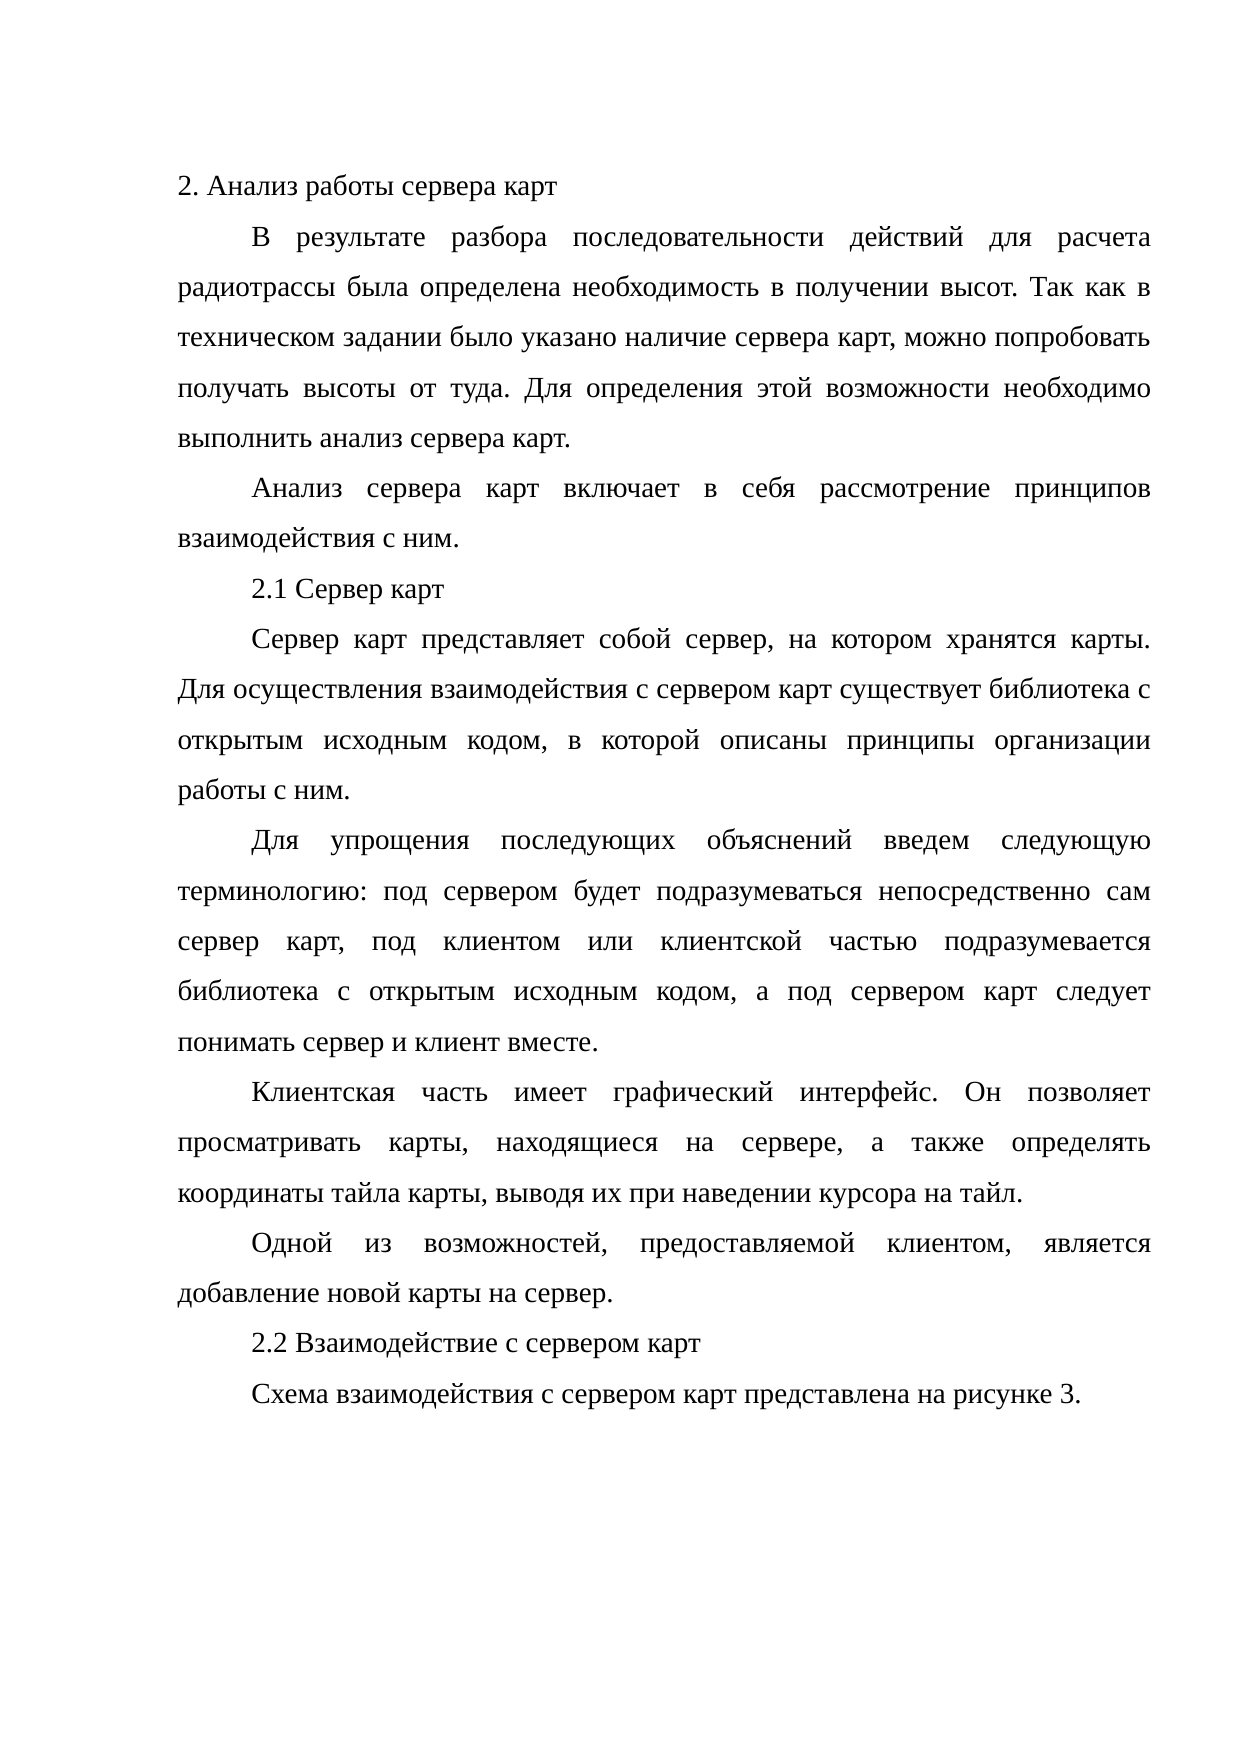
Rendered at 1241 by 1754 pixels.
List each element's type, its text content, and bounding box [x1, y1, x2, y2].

text 2.1 Сервер карт [177, 571, 1152, 604]
text 2. Анализ работы сервера карт [177, 168, 1152, 202]
text В результате разбора последовательности действий для расчета радиотрассы была определена необходимость в получении высот. Так как в техническом задании было указано наличие сервера карт, можно попробовать получать высоты от туда. Для определения этой возможности необходимо выполнить анализ сервера карт. [177, 219, 1152, 453]
text Анализ сервера карт включает в себя рассмотрение принципов взаимодействия с ним. [177, 470, 1152, 554]
text Для упрощения последующих объяснений введем следующую терминологию: под сервером будет подразумеваться непосредственно сам сервер карт, под клиентом или клиентской частью подразумевается библиотека с открытым исходным кодом, а под сервером карт следует понимать сервер и клиент вместе. [177, 822, 1152, 1057]
text Одной из возможностей, предоставляемой клиентом, является добавление новой карты на сервер. [177, 1225, 1152, 1309]
text Клиентская часть имеет графический интерфейс. Он позволяет просматривать карты, находящиеся на сервере, а также определять координаты тайла карты, выводя их при наведении курсора на тайл. [177, 1074, 1152, 1208]
text Сервер карт представляет собой сервер, на котором хранятся карты. Для осуществления взаимодействия с сервером карт существует библиотека с открытым исходным кодом, в которой описаны принципы организации работы с ним. [177, 621, 1152, 806]
text Схема взаимодействия с сервером карт представлена на рисунке 3. [177, 1376, 1152, 1409]
text 2.2 Взаимодействие с сервером карт [177, 1326, 1152, 1359]
